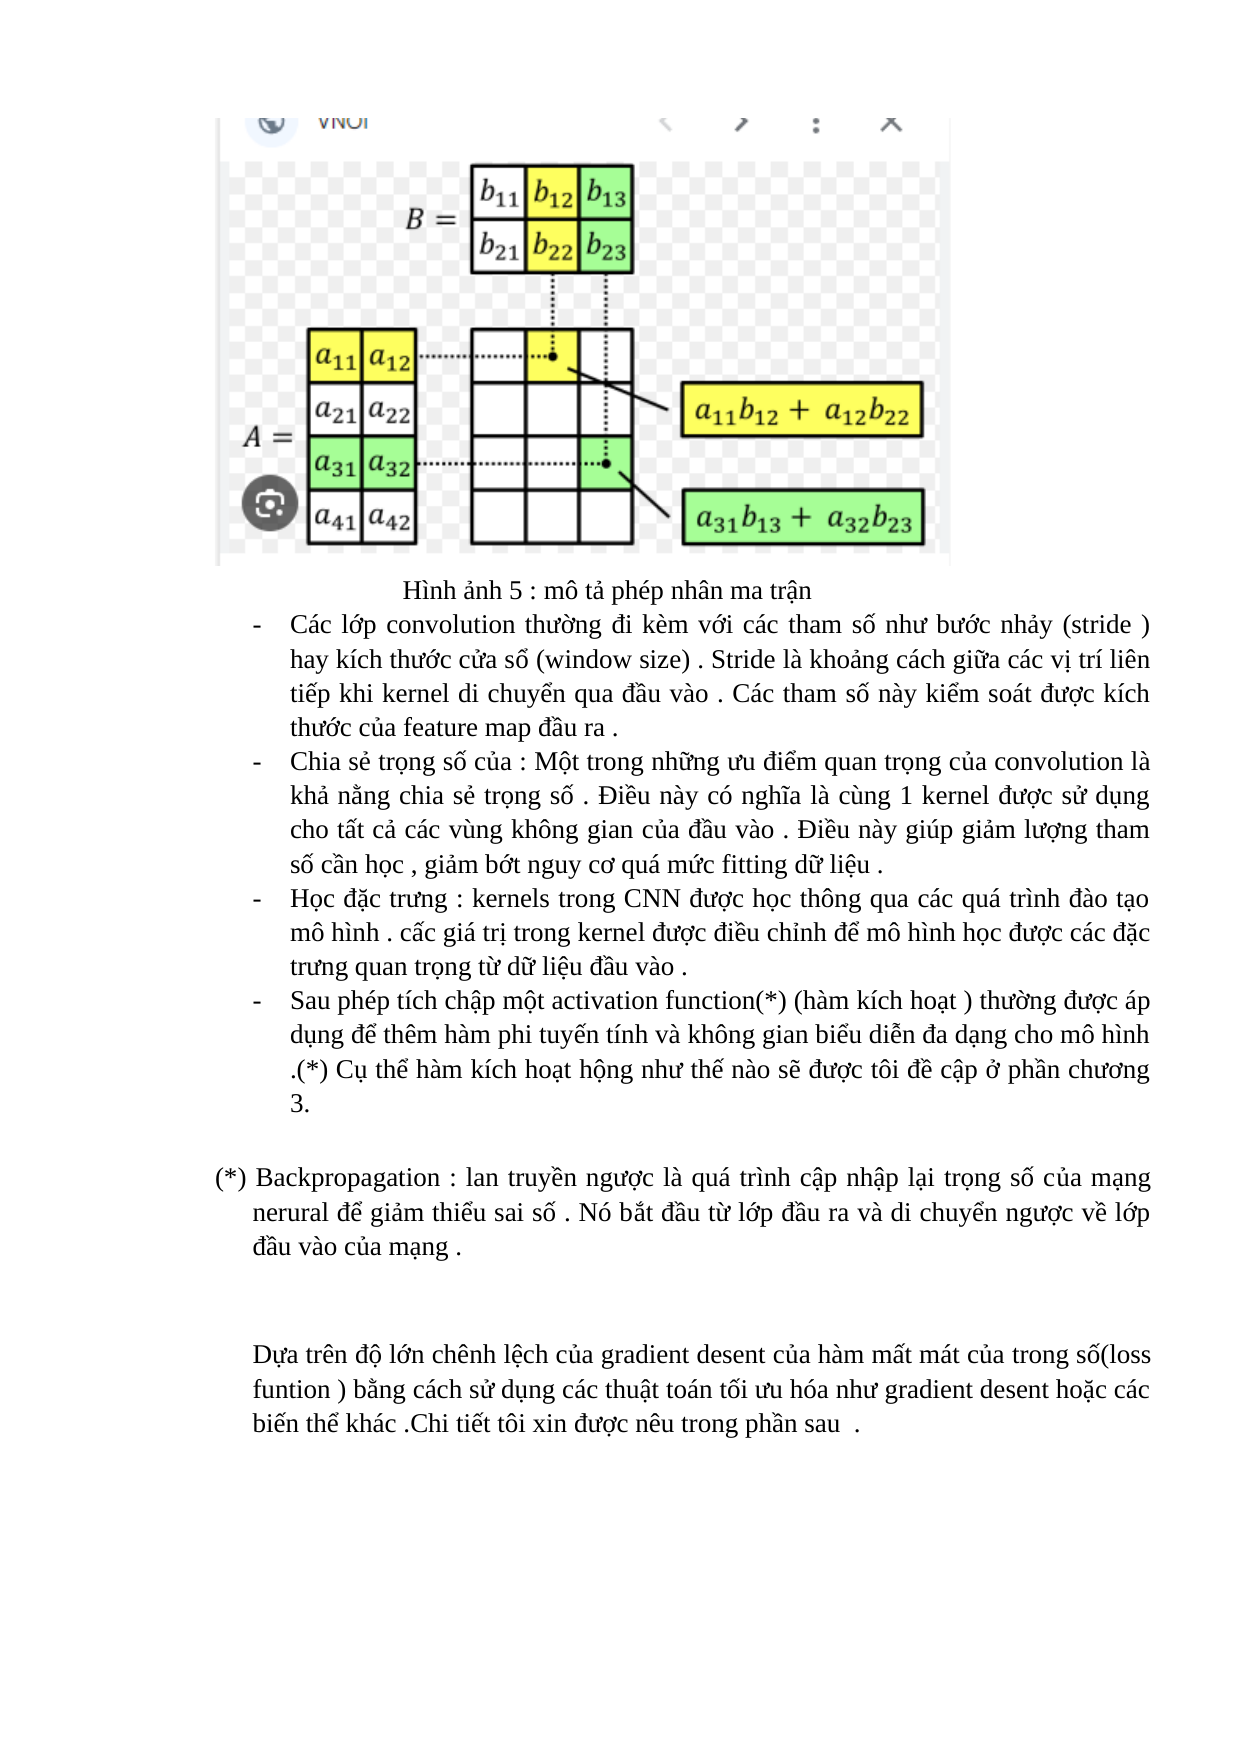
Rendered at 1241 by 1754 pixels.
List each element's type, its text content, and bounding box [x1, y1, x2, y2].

list Dựa trên độ lớn chênh lệch của gradient desent của hàm mất mát của trong số(loss funtion ) bằng cách sử dụng các thuật toán tối ưu hóa như gradient desent hoặc các biến thể khác .Chi tiết tôi xin được nêu trong phần sau . [215, 1338, 1152, 1438]
list Sau phép tích chập một activation function(*) (hàm kích hoạt ) thường được áp dụng để thêm hàm phi tuyến tính và không gian biểu diễn đa dạng cho mô hình .(*) Cụ thể hàm kích hoạt hộng như thế nào sẽ được tôi đề cập ở phần chương 3. [252, 984, 1152, 1118]
list Chia sẻ trọng số của : Một trong những ưu điểm quan trọng của convolution là khả nằng chia sẻ trọng số . Điều này có nghĩa là cùng 1 kernel được sử dụng cho tất cả các vùng không gian của đầu vào . Điều này giúp giảm lượng tham số cần học , giảm bớt nguy cơ quá mức fitting dữ liệu . [252, 745, 1152, 879]
text (*) Backpropagation : lan truyền ngược là quá trình cập nhập lại trọng số của mạng nerural để giảm thiểu sai số . Nó bắt đầu từ lớp đầu ra và di chuyển ngược về lớp đầu vào của mạng . [215, 1161, 1152, 1261]
list Học đặc trưng : kernels trong CNN được học thông qua các quá trình đào tạo mô hình . cấc giá trị trong kernel được điều chỉnh để mô hình học được các đặc trưng quan trọng từ dữ liệu đầu vào . [252, 882, 1152, 981]
list Các lớp convolution thường đi kèm với các tham số như bước nhảy (stride ) hay kích thước cửa sổ (window size) . Stride là khoảng cách giữa các vị trí liên tiếp khi kernel di chuyển qua đầu vào . Các tham số này kiểm soát được kích thước của feature map đầu ra . [252, 608, 1152, 742]
list Hình ảnh 5 : mô tả phép nhân ma trận [402, 574, 1152, 606]
picture [214, 118, 951, 566]
